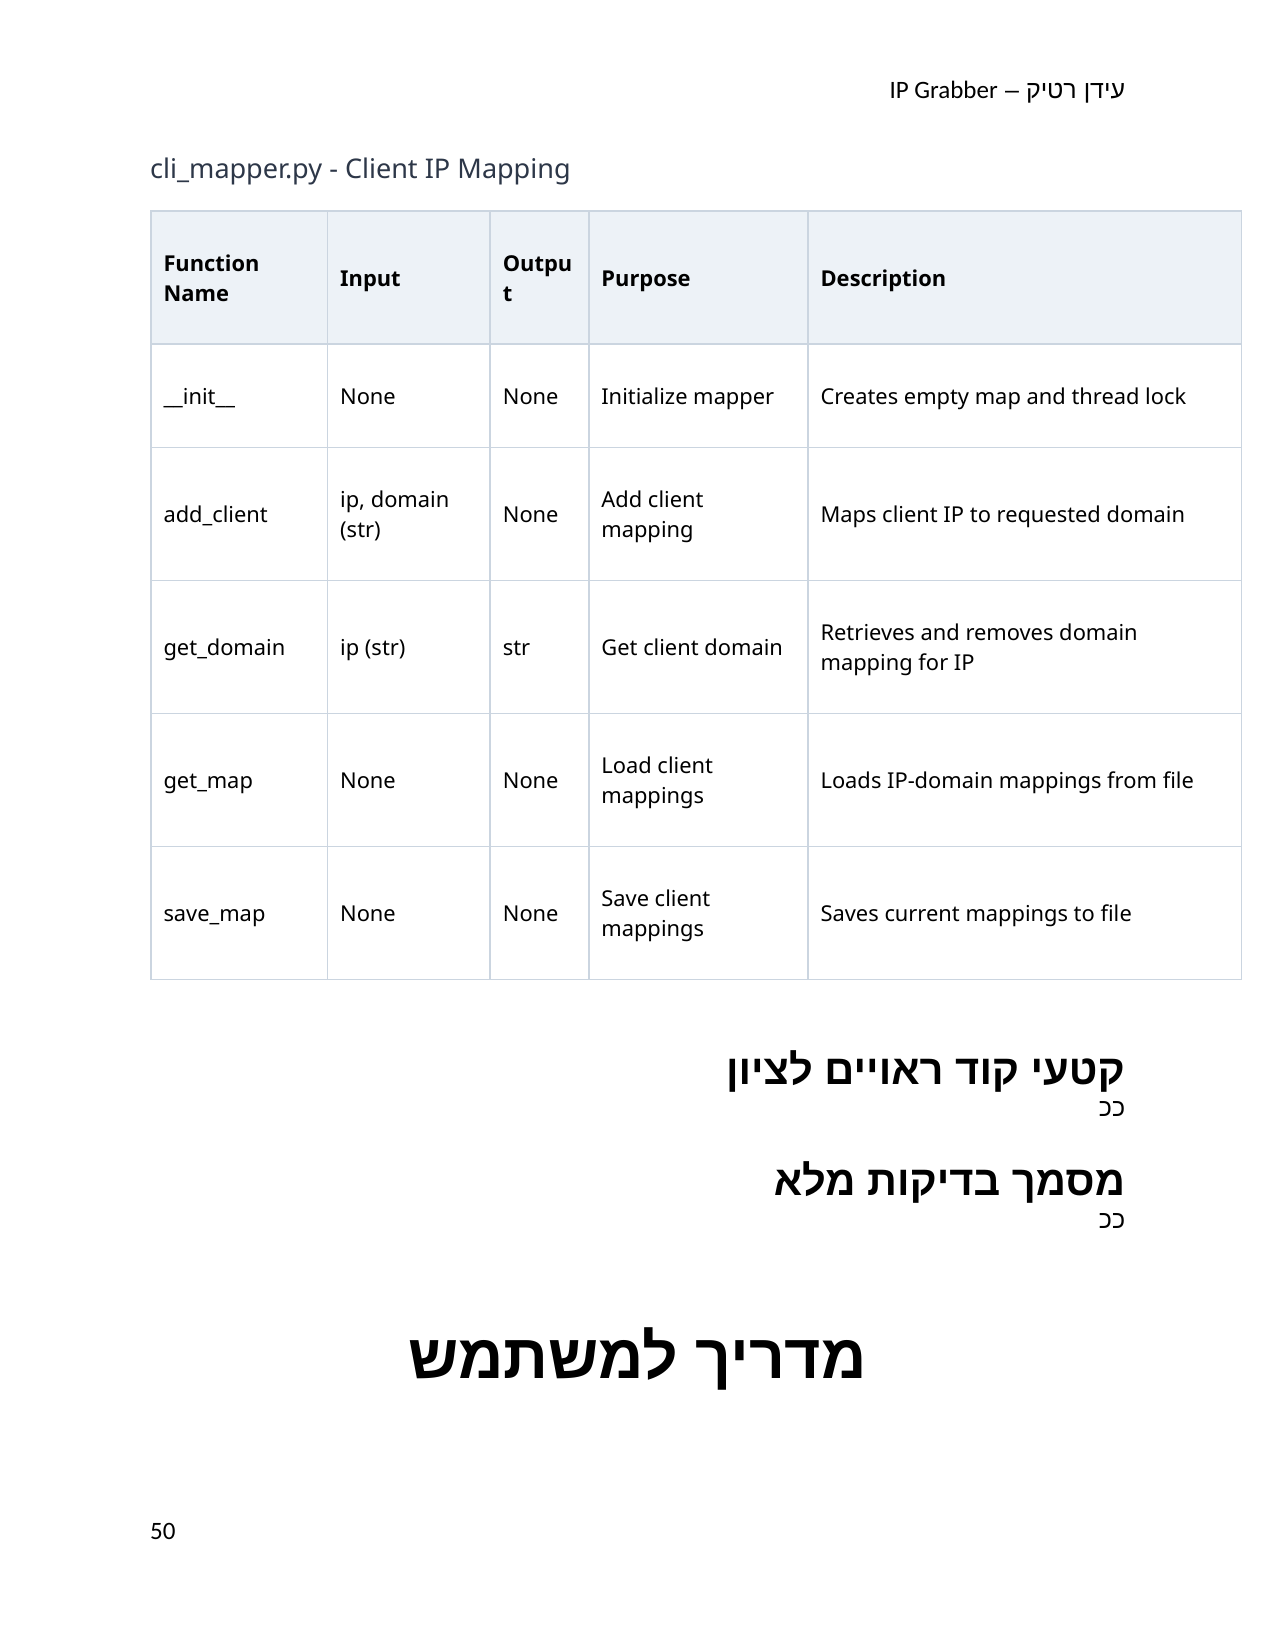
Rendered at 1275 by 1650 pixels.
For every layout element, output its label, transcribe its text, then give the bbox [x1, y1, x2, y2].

subtitle מסמך בדיקות מלא [150, 1157, 1125, 1205]
table_cell None [328, 714, 489, 846]
table_cell Save client mappings [590, 847, 807, 979]
table_header Output [491, 212, 588, 343]
table_cell get_domain [152, 581, 327, 713]
table_header Function Name [152, 212, 327, 343]
table_cell None [491, 448, 588, 579]
table_cell save_map [152, 847, 327, 979]
table_cell str [491, 581, 588, 713]
table_cell ip, domain (str) [328, 448, 489, 579]
table_cell get_map [152, 714, 327, 846]
table_cell Retrieves and removes domain mapping for IP [809, 581, 1241, 713]
subtitle קטעי קוד ראויים לציון [150, 1045, 1125, 1093]
table_cell Creates empty map and thread lock [809, 345, 1241, 447]
table_header Input [328, 212, 489, 343]
table_cell add_client [152, 448, 327, 579]
table_cell Loads IP-domain mappings from file [809, 714, 1241, 846]
table_cell ip (str) [328, 581, 489, 713]
table_cell None [491, 714, 588, 846]
table_header Description [809, 212, 1241, 343]
table_cell Add client mapping [590, 448, 807, 579]
table_cell None [491, 847, 588, 979]
table_header Purpose [590, 212, 807, 343]
table_cell Maps client IP to requested domain [809, 448, 1241, 579]
table_cell None [328, 345, 489, 447]
table_cell Load client mappings [590, 714, 807, 846]
subtitle מדריך למשתמש [150, 1319, 1125, 1391]
subtitle cli_mapper.py - Client IP Mapping [150, 150, 1125, 187]
table_cell None [491, 345, 588, 447]
table_cell Get client domain [590, 581, 807, 713]
text ככ [150, 1093, 1125, 1122]
table_cell __init__ [152, 345, 327, 447]
table_cell None [328, 847, 489, 979]
table_cell Initialize mapper [590, 345, 807, 447]
text ככ [150, 1205, 1125, 1233]
table_cell Saves current mappings to file [809, 847, 1241, 979]
